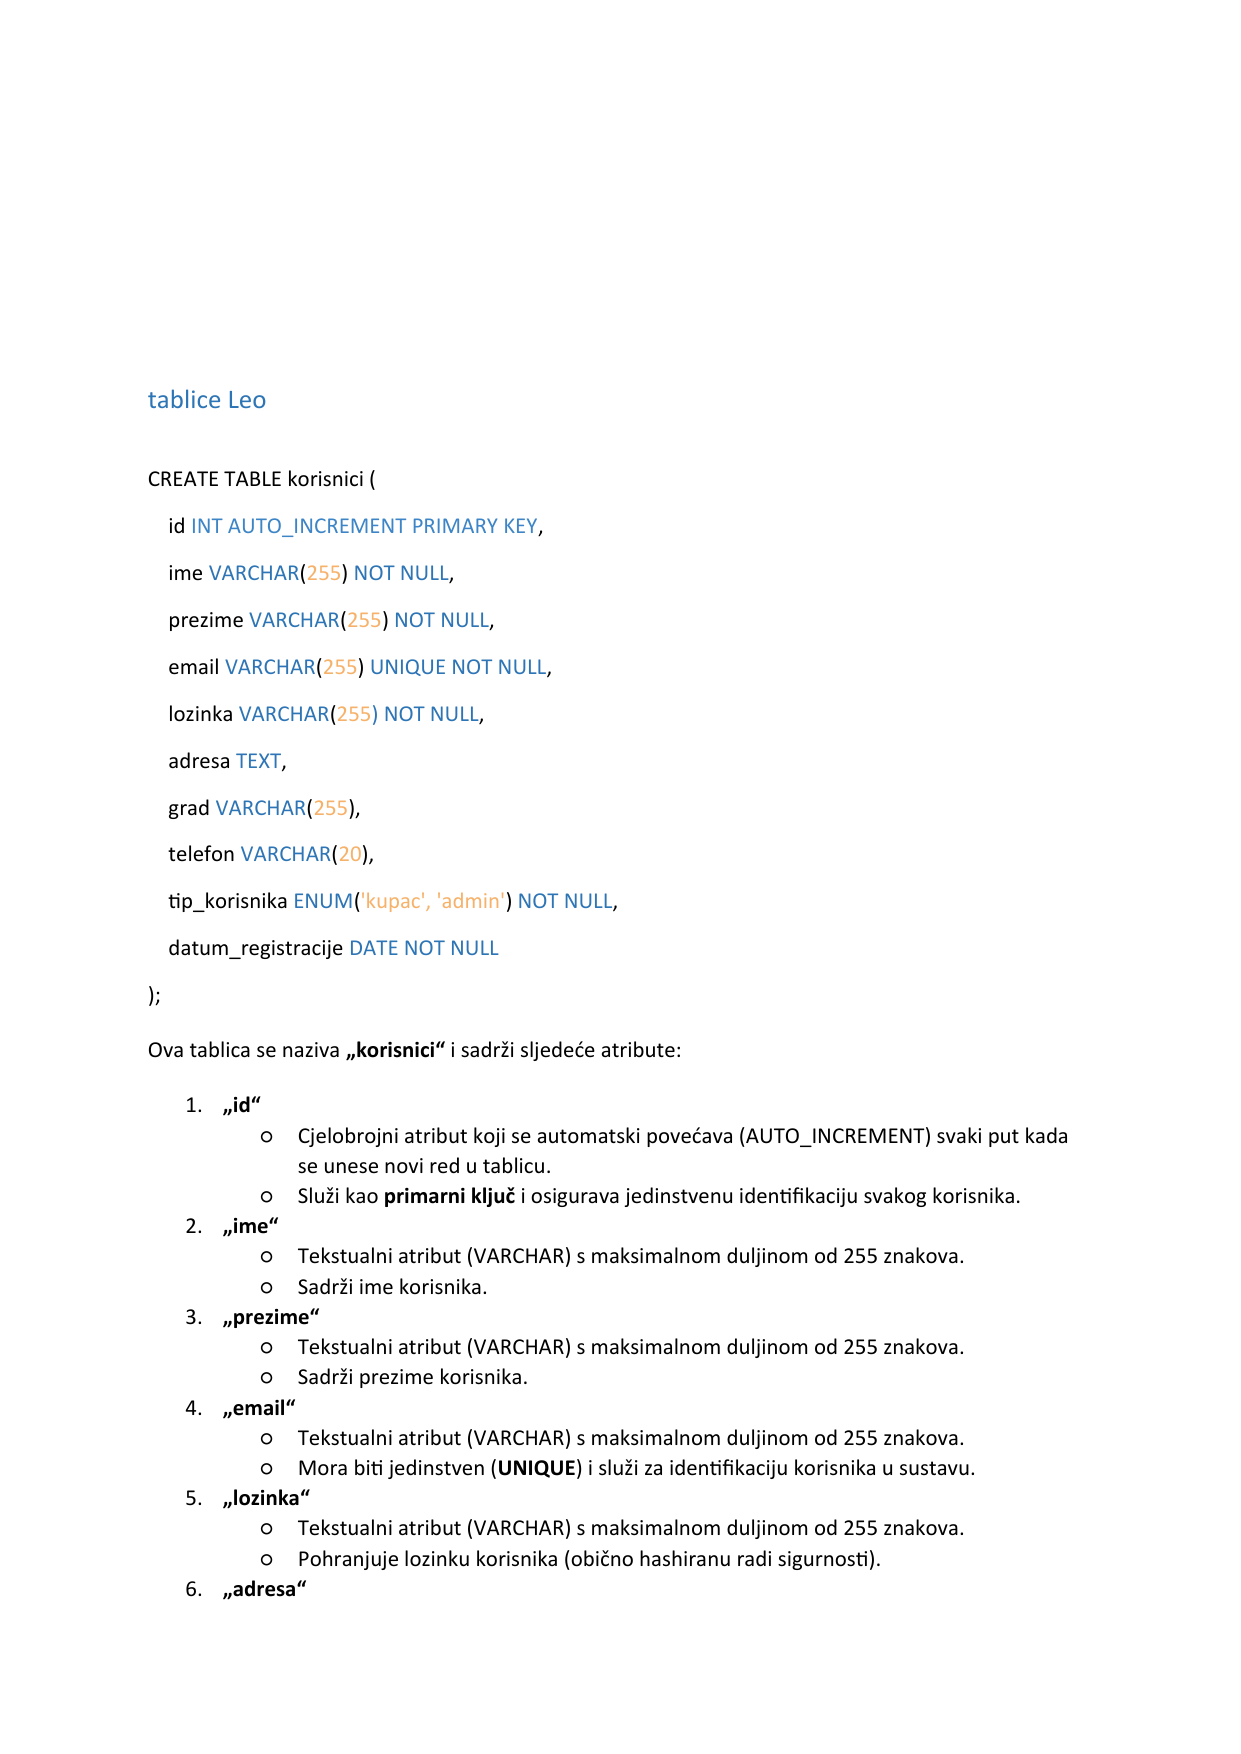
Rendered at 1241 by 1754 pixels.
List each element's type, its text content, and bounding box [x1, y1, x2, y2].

text email VARCHAR(255) UNIQUE NOT NULL, [148, 652, 1093, 680]
text ); [148, 980, 1093, 1008]
text id INT AUTO_INCREMENT PRIMARY KEY, [148, 511, 1093, 539]
text adresa TEXT, [148, 746, 1093, 774]
list Tekstualni atribut (VARCHAR) s maksimalnom duljinom od 255 znakova. [260, 1423, 1093, 1451]
list Služi kao primarni ključ i osigurava jedinstvenu identifikaciju svakog korisnika. [260, 1181, 1093, 1209]
text Ova tablica se naziva „korisnici“ i sadrži sljedeće atribute: [148, 1035, 1093, 1063]
list „id“ [185, 1091, 1093, 1118]
list Cjelobrojni atribut koji se automatski povećava (AUTO_INCREMENT) svaki put kada se unese novi red u tablicu. [260, 1121, 1093, 1179]
text ime VARCHAR(255) NOT NULL, [148, 558, 1093, 586]
list Sadrži ime korisnika. [260, 1272, 1093, 1300]
list „ime“ [185, 1211, 1093, 1239]
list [260, 1513, 1093, 1541]
text lozinka VARCHAR(255) NOT NULL, [148, 699, 1093, 727]
list „prezime“ [185, 1302, 1093, 1330]
text grad VARCHAR(255), [148, 793, 1093, 821]
list „lozinka“ [185, 1483, 1093, 1511]
text CREATE TABLE korisnici ( [148, 464, 1093, 492]
text prezime VARCHAR(255) NOT NULL, [148, 605, 1093, 633]
list Pohranjuje lozinku korisnika (obično hashiranu radi sigurnosti). [260, 1544, 1093, 1572]
list Sadrži prezime korisnika. [260, 1362, 1093, 1390]
list Tekstualni atribut (VARCHAR) s maksimalnom duljinom od 255 znakova. [260, 1332, 1093, 1360]
text tip_korisnika ENUM('kupac', 'admin') NOT NULL, [148, 886, 1093, 914]
list „email“ [185, 1393, 1093, 1421]
text datum_registracije DATE NOT NULL [148, 933, 1093, 961]
text telefon VARCHAR(20), [148, 839, 1093, 867]
list Tekstualni atribut (VARCHAR) s maksimalnom duljinom od 255 znakova. [260, 1242, 1093, 1269]
subtitle tablice Leo [148, 382, 1093, 415]
list „adresa“ [185, 1574, 1093, 1602]
list Mora biti jedinstven (UNIQUE) i služi za identifikaciju korisnika u sustavu. [260, 1453, 1093, 1481]
